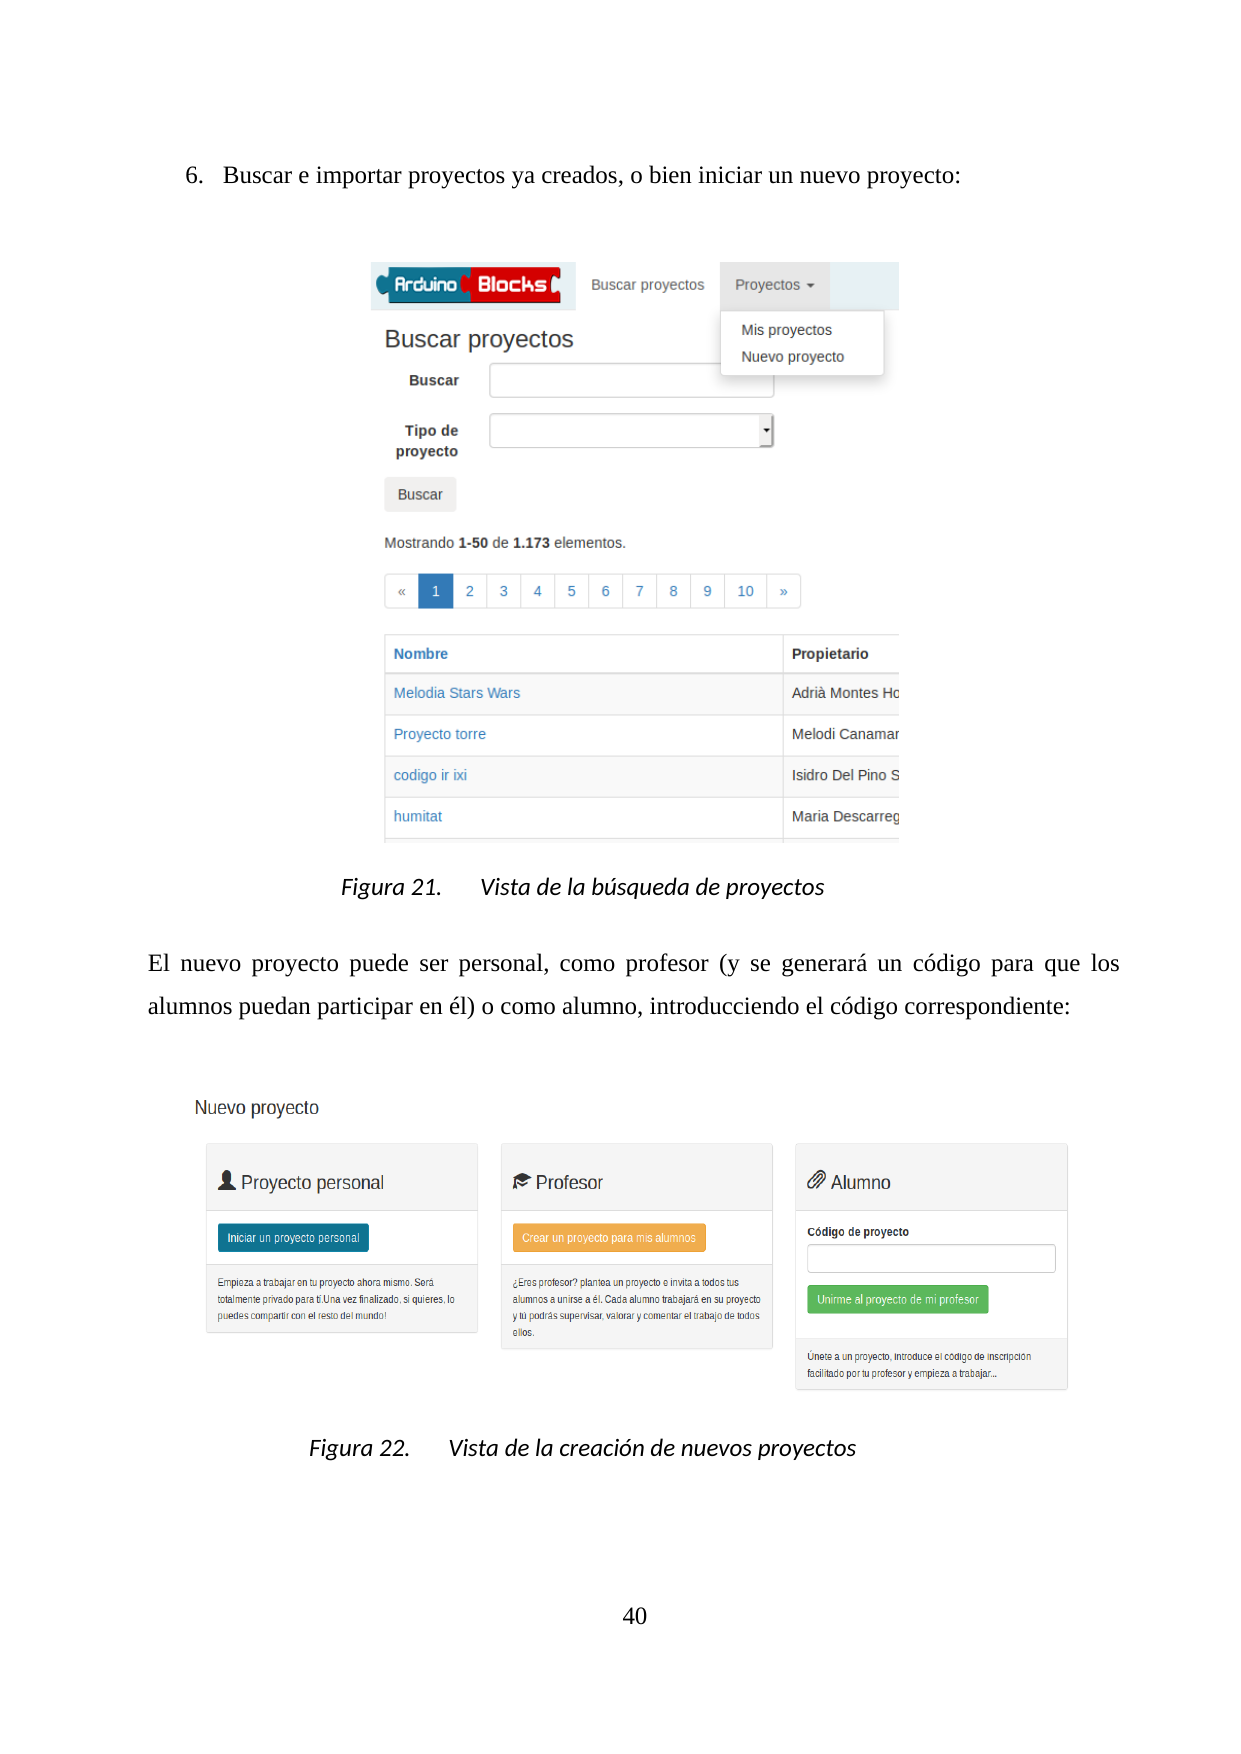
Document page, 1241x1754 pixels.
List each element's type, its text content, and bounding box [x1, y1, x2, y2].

text Vista de la creación de nuevos proyectos [148, 1433, 1122, 1463]
picture [370, 262, 899, 843]
list Buscar e importar proyectos ya creados, o bien iniciar un nuevo proyecto: [185, 160, 1122, 188]
picture [183, 1094, 1087, 1433]
text Vista de la búsqueda de proyectos [148, 871, 1122, 902]
text El nuevo proyecto puede ser personal, como profesor (y se generará un código para que los alumnos puedan participar en él) o como alumno, introducciendo el código correspondiente: [148, 948, 1122, 1020]
